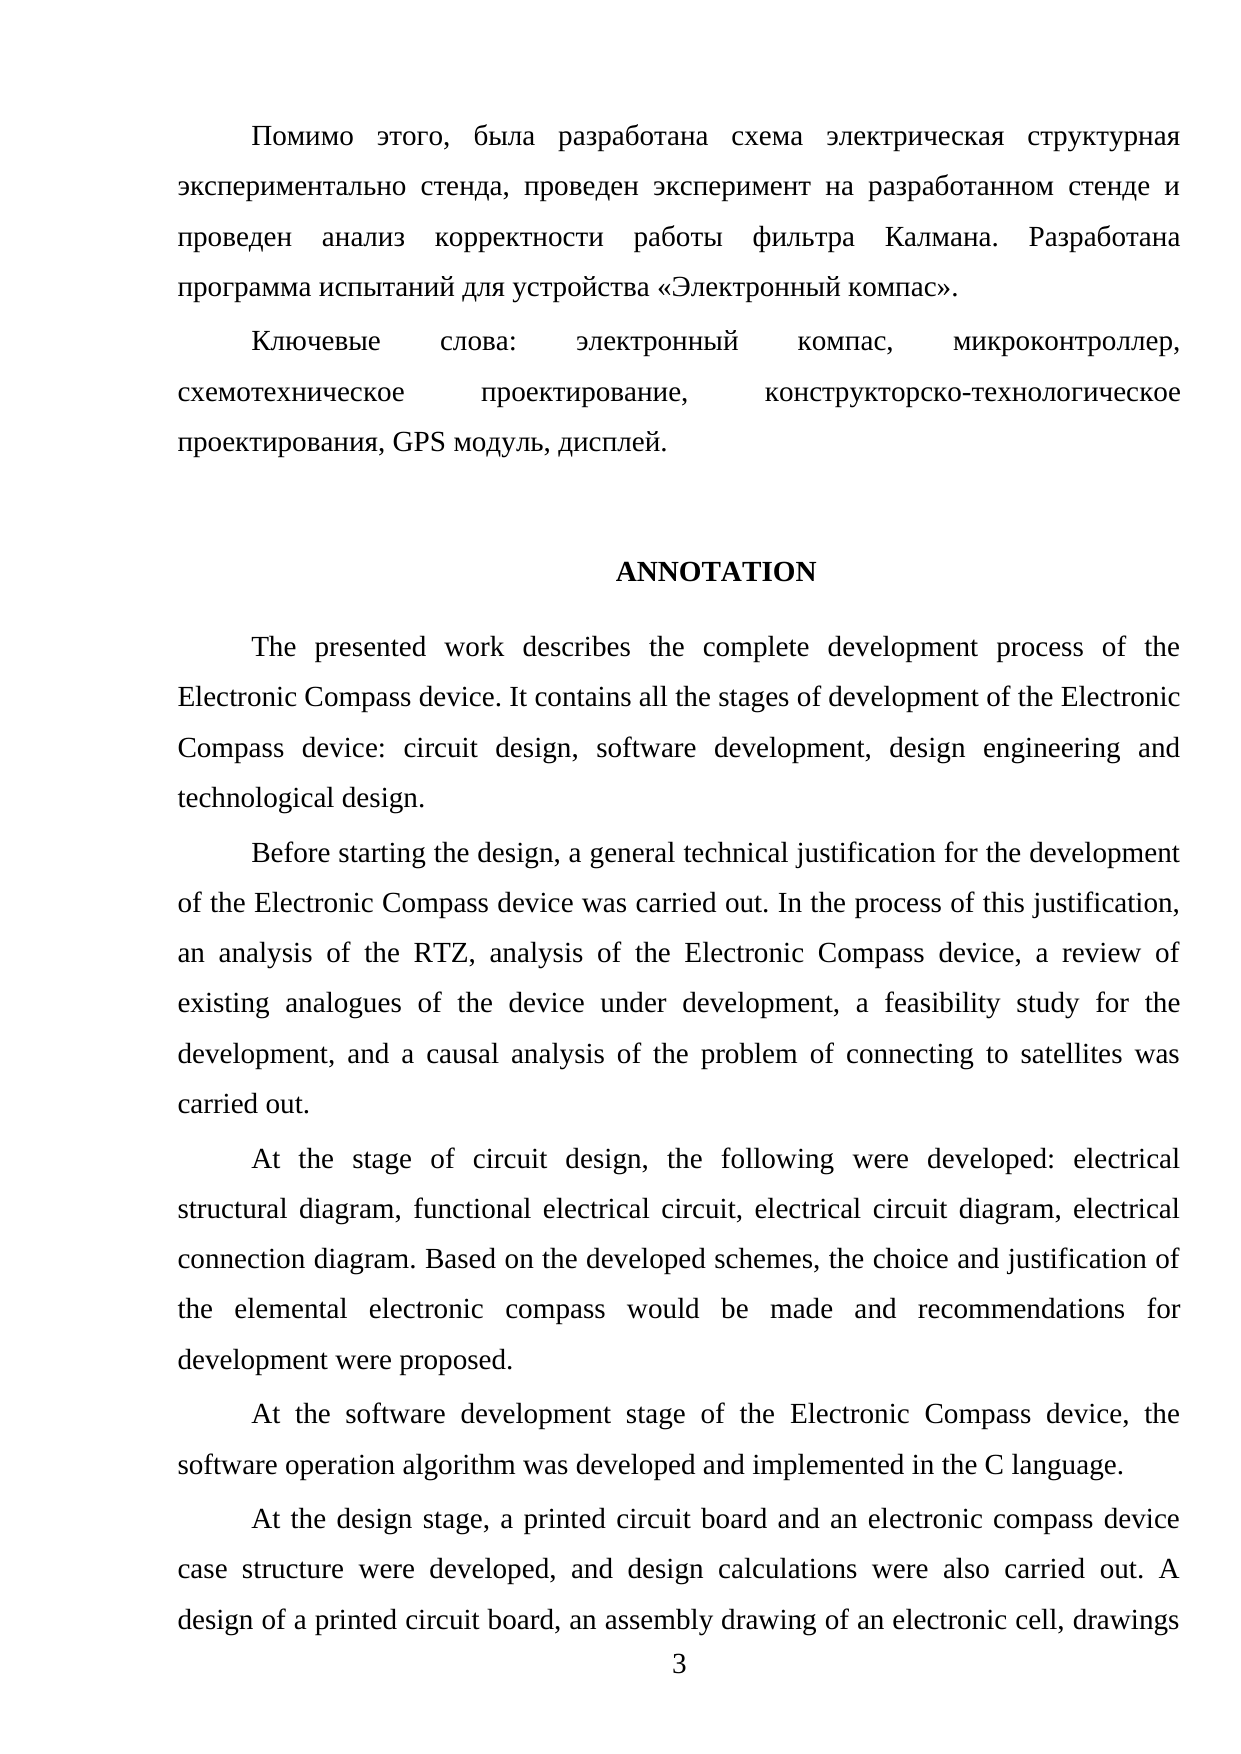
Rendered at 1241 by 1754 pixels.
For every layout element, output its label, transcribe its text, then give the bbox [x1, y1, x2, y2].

text The presented work describes the complete development process of the Electronic Compass device. It contains all the stages of development of the Electronic Compass device: circuit design, software development, design engineering and technological design. [177, 629, 1181, 814]
subtitle ANNOTATION [177, 554, 1181, 587]
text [177, 1501, 1181, 1635]
text Помимо этого, была разработана схема электрическая структурная экспериментально стенда, проведен эксперимент на разработанном стенде и проведен анализ корректности работы фильтра Калмана. Разработана программа испытаний для устройства «Электронный компас». [177, 118, 1181, 303]
text Ключевые слова: электронный компас, микроконтроллер, схемотехническое проектирование, конструкторско-технологическое проектирования, GPS модуль, дисплей. [177, 323, 1181, 458]
text Before starting the design, a general technical justification for the development of the Electronic Compass device was carried out. In the process of this justification, an analysis of the RTZ, analysis of the Electronic Compass device, a review of existing analogues of the device under development, a feasibility study for the development, and a causal analysis of the problem of connecting to satellites was carried out. [177, 835, 1181, 1120]
text At the stage of circuit design, the following were developed: electrical structural diagram, functional electrical circuit, electrical circuit diagram, electrical connection diagram. Based on the developed schemes, the choice and justification of the elemental electronic compass would be made and recommendations for development were proposed. [177, 1141, 1181, 1376]
text At the software development stage of the Electronic Compass device, the software operation algorithm was developed and implemented in the C language. [177, 1396, 1181, 1480]
